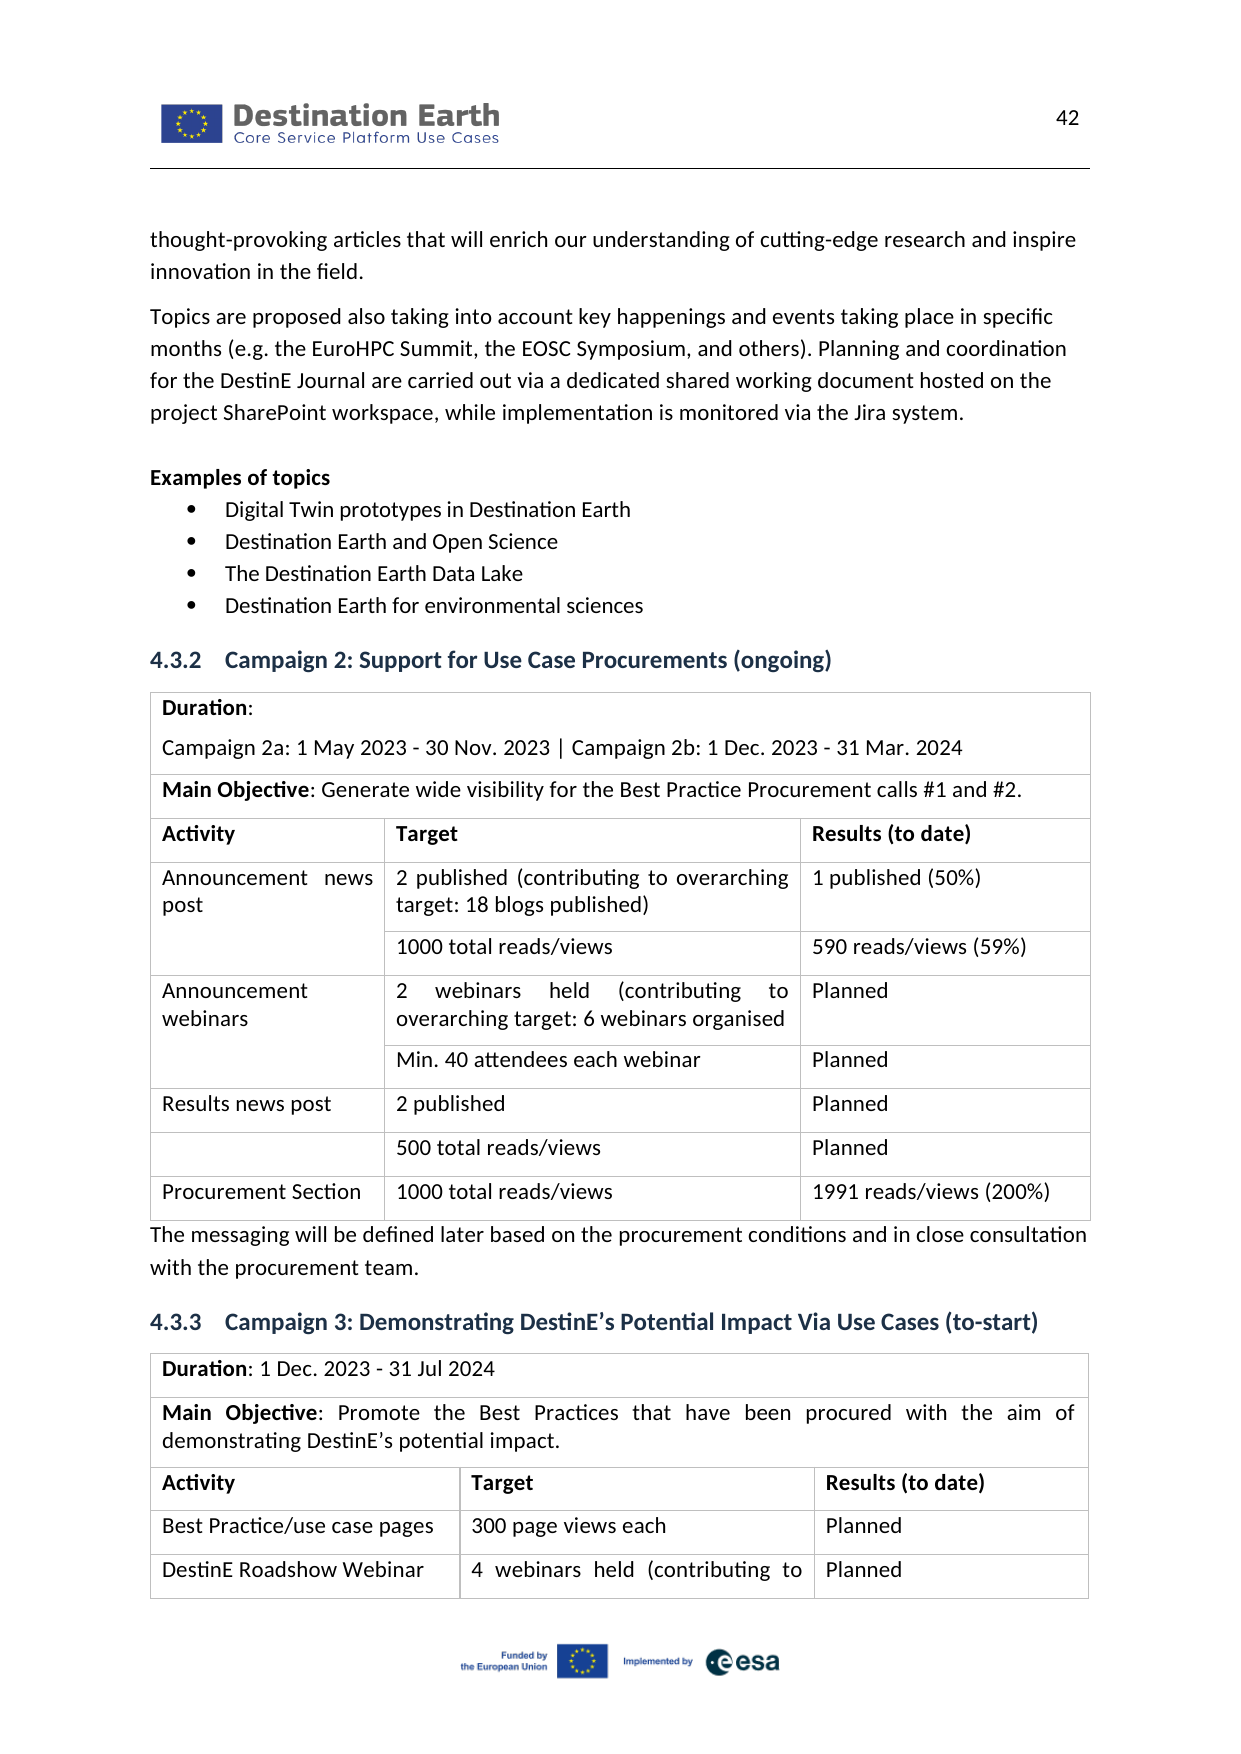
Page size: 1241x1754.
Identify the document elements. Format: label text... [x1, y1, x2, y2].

table_cell Results news post [151, 1089, 384, 1132]
table_cell Planned [815, 1555, 1088, 1598]
table_cell Planned [801, 1046, 1090, 1088]
picture [161, 103, 499, 143]
table_cell [151, 1133, 384, 1176]
table_cell Activity [151, 1468, 459, 1510]
table_cell 4 webinars held (contributing to overarching target of 6) [461, 1555, 814, 1598]
table_cell Main Objective: Generate wide visibility for the Best Practice Procurement calls #1 and #2. [151, 775, 1090, 818]
table_cell 1 published (50%) [801, 863, 1090, 931]
table_cell 590 reads/views (59%) [801, 932, 1090, 975]
text Examples of topics [150, 463, 1090, 491]
table_cell Target [461, 1468, 814, 1510]
table_cell Announcement webinars [151, 976, 384, 1088]
table_header Duration: 1 Dec. 2023 - 31 Jul 2024 [151, 1354, 1088, 1397]
table_cell 2 published (contributing to overarching target: 18 blogs published) [385, 863, 800, 931]
table_cell Results (to date) [801, 819, 1090, 862]
list Destination Earth for environmental sciences [187, 591, 1090, 619]
text Topics are proposed also taking into account key happenings and events taking place in specific months (e.g. the EuroHPC Summit, the EOSC Symposium, and others). Planning and coordination for the DestinE Journal are carried out via a dedicated shared working document hosted on the project SharePoint workspace, while implementation is monitored via the Jira system. [150, 302, 1090, 426]
list Digital Twin prototypes in Destination Earth [187, 495, 1090, 523]
table_cell Announcement news post [151, 863, 384, 975]
subtitle Campaign 3: Demonstrating DestinE’s Potential Impact Via Use Cases (to-start) [150, 1306, 1090, 1336]
table_cell Procurement Section [151, 1177, 384, 1219]
text The messaging will be defined later based on the procurement conditions and in close consultation with the procurement team. [150, 1221, 1090, 1281]
subtitle Campaign 2: Support for Use Case Procurements (ongoing) [150, 644, 1090, 675]
table_cell Activity [151, 819, 384, 862]
table_cell Planned [801, 1133, 1090, 1176]
table_cell 1000 total reads/views [385, 1177, 800, 1219]
table_cell Planned [815, 1511, 1088, 1554]
table_cell Best Practice/use case pages [151, 1511, 459, 1554]
table_cell 300 page views each [461, 1511, 814, 1554]
table_cell Planned [801, 976, 1090, 1044]
table_cell Target [385, 819, 800, 862]
table_cell Min. 40 attendees each webinar [385, 1046, 800, 1088]
table_cell Main Objective: Promote the Best Practices that have been procured with the aim of demonstrating DestinE’s potential impact. [151, 1398, 1088, 1467]
table_header Duration: Campaign 2a: 1 May 2023 - 30 Nov. 2023 | Campaign 2b: 1 Dec. 2023 - 31 Mar. 2024 [151, 693, 1090, 774]
list The Destination Earth Data Lake [187, 559, 1090, 587]
table_cell DestinE Roadshow Webinar [151, 1555, 459, 1598]
list Destination Earth and Open Science [187, 527, 1090, 555]
table_cell 500 total reads/views [385, 1133, 800, 1176]
table_cell 2 webinars held (contributing to overarching target: 6 webinars organised [385, 976, 800, 1044]
table_cell 2 published [385, 1089, 800, 1132]
table_cell 1991 reads/views (200%) [801, 1177, 1090, 1219]
picture [452, 1636, 788, 1686]
table_cell Results (to date) [815, 1468, 1088, 1510]
table_cell 1000 total reads/views [385, 932, 800, 975]
table_cell Planned [801, 1089, 1090, 1132]
